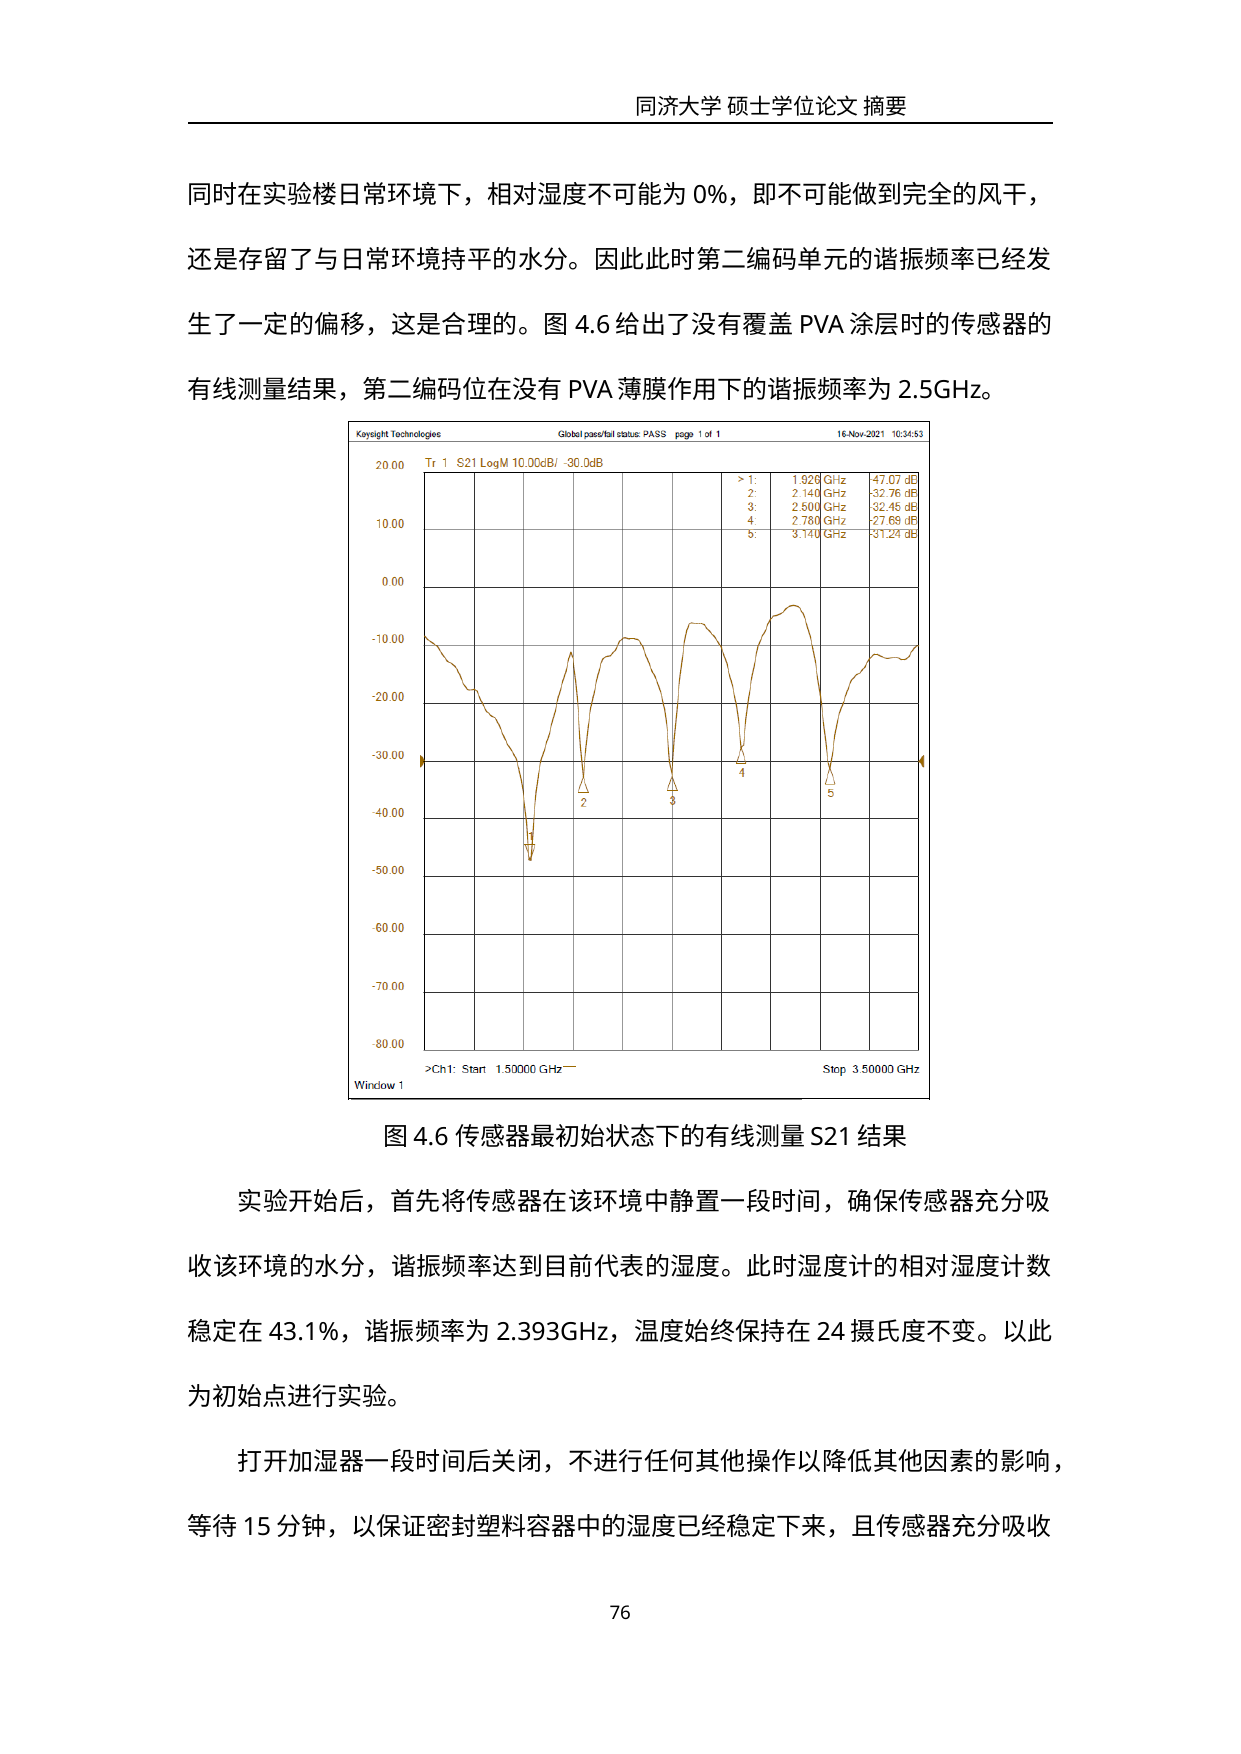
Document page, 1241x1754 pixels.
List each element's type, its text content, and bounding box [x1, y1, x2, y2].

text 图4.6 传感器最初始状态下的有线测量S21结果 [187, 1102, 1053, 1167]
text 实验开始后，首先将传感器在该环境中静置一段时间，确保传感器充分吸收该环境的水分，谐振频率达到目前代表的湿度。此时湿度计的相对湿度计数稳定在43.1%，谐振频率为2.393GHz，温度始终保持在24摄氏度不变。以此为初始点进行实验。 [187, 1167, 1053, 1427]
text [187, 160, 1053, 420]
picture [346, 419, 944, 1100]
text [187, 1427, 1053, 1557]
